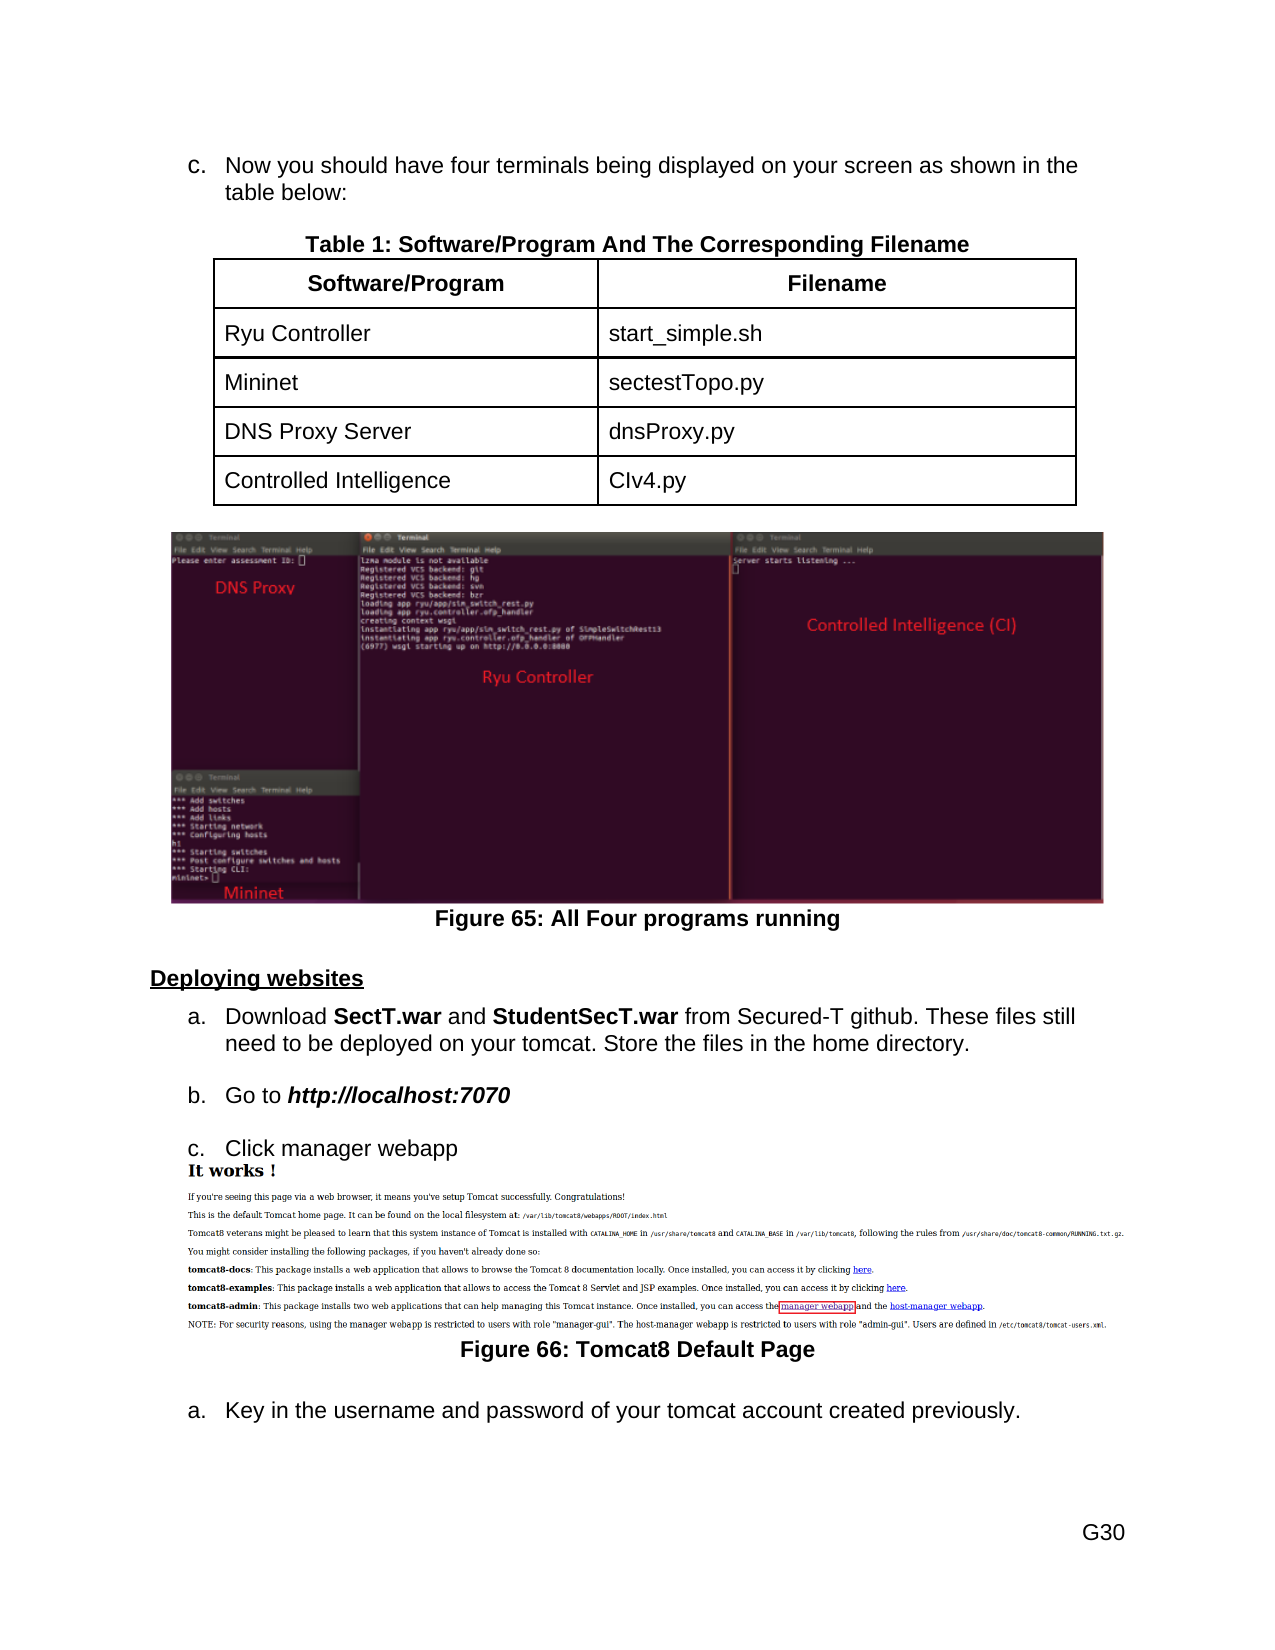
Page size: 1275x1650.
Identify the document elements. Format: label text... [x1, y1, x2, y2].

text Table 1: Software/Program And The Corresponding Filename [150, 231, 1125, 258]
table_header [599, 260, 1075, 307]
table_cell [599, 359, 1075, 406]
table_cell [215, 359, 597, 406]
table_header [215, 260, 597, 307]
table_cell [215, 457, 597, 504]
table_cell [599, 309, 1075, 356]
list Go to http://localhost:7070 [187, 1082, 1125, 1108]
text Figure 66: Tomcat8 Default Page [150, 1336, 1125, 1363]
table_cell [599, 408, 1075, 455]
list Download SectT.war and StudentSecT.war from Secured-T github. These files still need to be deployed on your tomcat. Store the files in the home directory. [187, 1003, 1125, 1056]
text Figure 65: All Four programs running [150, 905, 1125, 932]
list Key in the username and password of your tomcat account created previously. [187, 1397, 1125, 1423]
subtitle Deploying websites [150, 964, 1125, 991]
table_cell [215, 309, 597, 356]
list Now you should have four terminals being displayed on your screen as shown in the table below: [187, 150, 1125, 205]
list Click manager webapp [187, 1135, 1125, 1161]
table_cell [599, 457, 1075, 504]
picture [170, 532, 1105, 906]
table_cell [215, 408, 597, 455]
picture [187, 1161, 1128, 1337]
